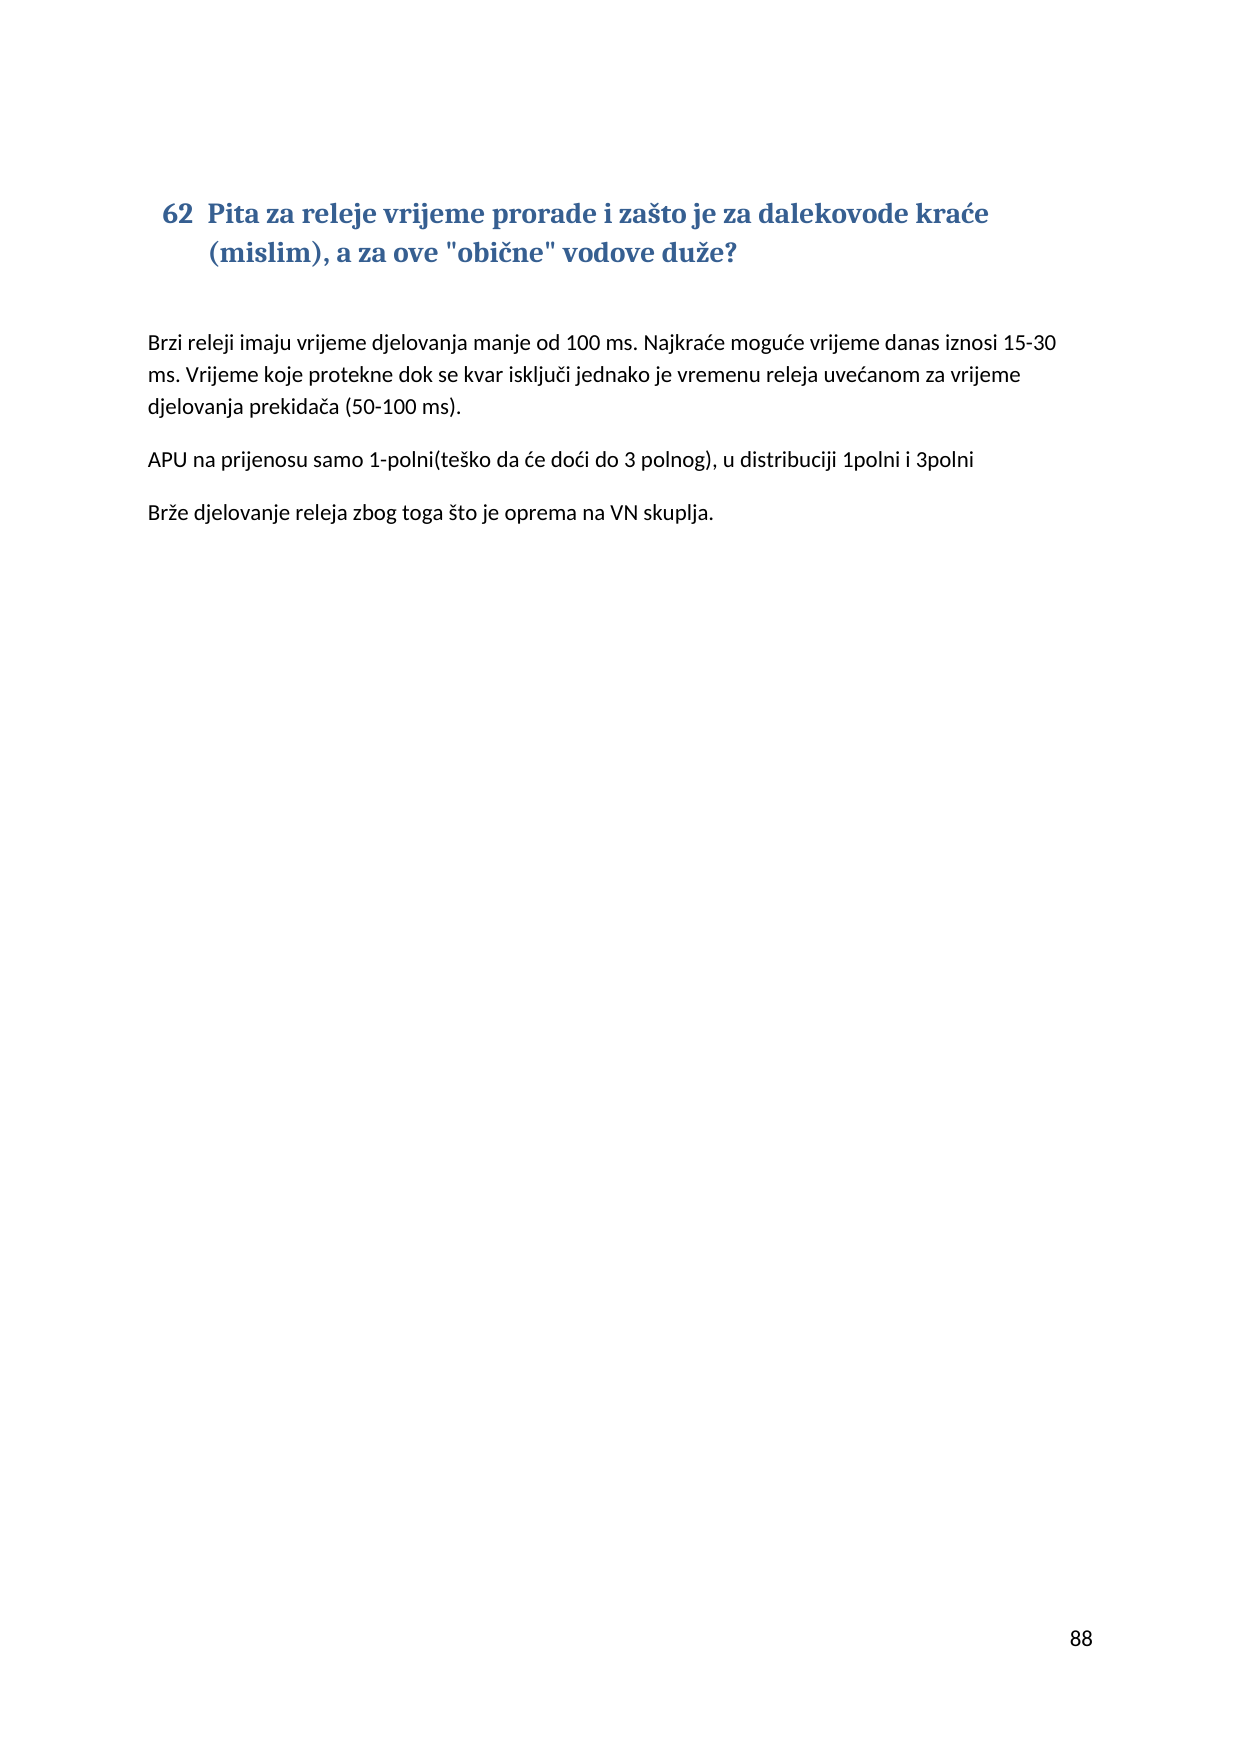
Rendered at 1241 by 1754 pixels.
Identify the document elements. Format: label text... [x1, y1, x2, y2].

text Brže djelovanje releja zbog toga što je oprema na VN skuplja. [148, 498, 1093, 526]
subtitle Pita za releje vrijeme prorade i zašto je za dalekovode kraće (mislim), a za ove "obične" vodove duže? [162, 198, 1093, 270]
text Brzi releji imaju vrijeme djelovanja manje od 100 ms. Najkraće moguće vrijeme danas iznosi 15-30 ms. Vrijeme koje protekne dok se kvar isključi jednako je vremenu releja uvećanom za vrijeme djelovanja prekidača (50-100 ms). [148, 328, 1093, 420]
text APU na prijenosu samo 1-polni(teško da će doći do 3 polnog), u distribuciji 1polni i 3polni [148, 445, 1093, 473]
